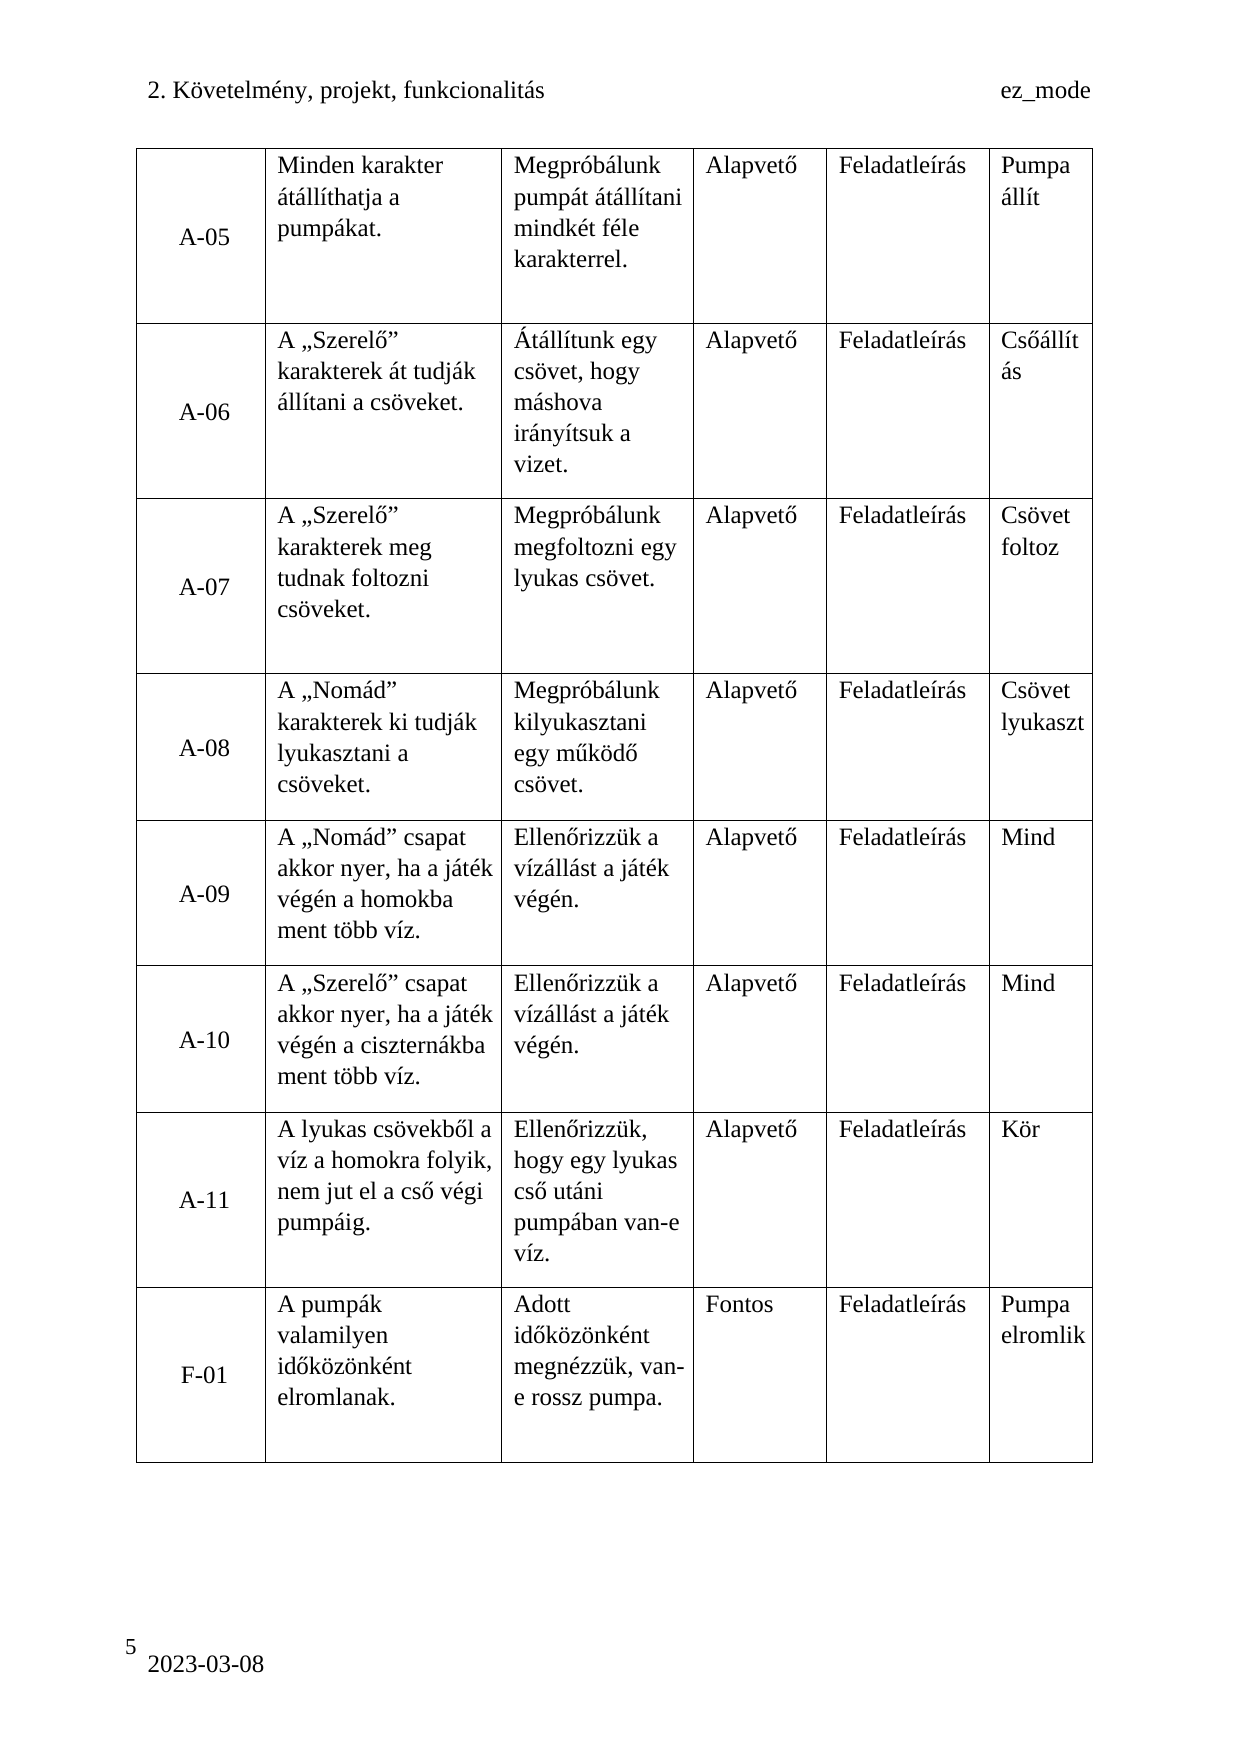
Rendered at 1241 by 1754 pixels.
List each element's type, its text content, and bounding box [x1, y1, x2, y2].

table_cell A-07 [137, 499, 265, 673]
table_cell A „Szerelő” csapat akkor nyer, ha a játék végén a ciszternákba ment több víz. [266, 966, 501, 1112]
table_cell Adott időközönként megnézzük, van- e rossz pumpa. [502, 1288, 693, 1462]
table_cell Kör [990, 1113, 1092, 1287]
table_cell Megpróbálunk kilyukasztani egy működő csövet. [502, 674, 693, 819]
table_cell Alapvető [694, 821, 826, 965]
table_header Feladatleírás [827, 149, 989, 323]
table_cell Ellenőrizzük a vízállást a játék végén. [502, 821, 693, 965]
table_cell A „Nomád” karakterek ki tudják lyukasztani a csöveket. [266, 674, 501, 819]
table_cell Alapvető [694, 499, 826, 673]
table_cell A-09 [137, 821, 265, 965]
table_cell Feladatleírás [827, 966, 989, 1112]
table_cell Alapvető [694, 674, 826, 819]
table_header A-05 [137, 149, 265, 323]
table_cell Feladatleírás [827, 1288, 989, 1462]
table_cell Csövet foltoz [990, 499, 1092, 673]
table_cell Feladatleírás [827, 674, 989, 819]
table_header Megpróbálunk pumpát átállítani mindkét féle karakterrel. [502, 149, 693, 323]
table_cell A pumpák valamilyen időközönként elromlanak. [266, 1288, 501, 1462]
table_cell A „Szerelő” karakterek át tudják állítani a csöveket. [266, 324, 501, 498]
table_cell Feladatleírás [827, 499, 989, 673]
table_cell A-06 [137, 324, 265, 498]
table_cell Pumpa elromlik [990, 1288, 1092, 1462]
table_cell Mind [990, 966, 1092, 1112]
table_cell Átállítunk egy csövet, hogy máshova irányítsuk a vizet. [502, 324, 693, 498]
table_cell Alapvető [694, 966, 826, 1112]
table_cell A-11 [137, 1113, 265, 1287]
table_header Alapvető [694, 149, 826, 323]
table_cell Megpróbálunk megfoltozni egy lyukas csövet. [502, 499, 693, 673]
table_cell Csövet lyukaszt [990, 674, 1092, 819]
table_header Pumpa állít [990, 149, 1092, 323]
table_cell Csőállít ás [990, 324, 1092, 498]
table_cell A-10 [137, 966, 265, 1112]
table_cell Mind [990, 821, 1092, 965]
table_cell Alapvető [694, 324, 826, 498]
table_cell F-01 [137, 1288, 265, 1462]
table_cell A „Nomád” csapat akkor nyer, ha a játék végén a homokba ment több víz. [266, 821, 501, 965]
table_cell Feladatleírás [827, 324, 989, 498]
table_cell Feladatleírás [827, 821, 989, 965]
table_cell A-08 [137, 674, 265, 819]
table_cell Feladatleírás [827, 1113, 989, 1287]
table_cell Ellenőrizzük, hogy egy lyukas cső utáni pumpában van-e víz. [502, 1113, 693, 1287]
table_cell Ellenőrizzük a vízállást a játék végén. [502, 966, 693, 1112]
table_header Minden karakter átállíthatja a pumpákat. [266, 149, 501, 323]
table_cell Alapvető [694, 1113, 826, 1287]
table_cell A lyukas csövekből a víz a homokra folyik, nem jut el a cső végi pumpáig. [266, 1113, 501, 1287]
table_cell Fontos [694, 1288, 826, 1462]
table_cell A „Szerelő” karakterek meg tudnak foltozni csöveket. [266, 499, 501, 673]
